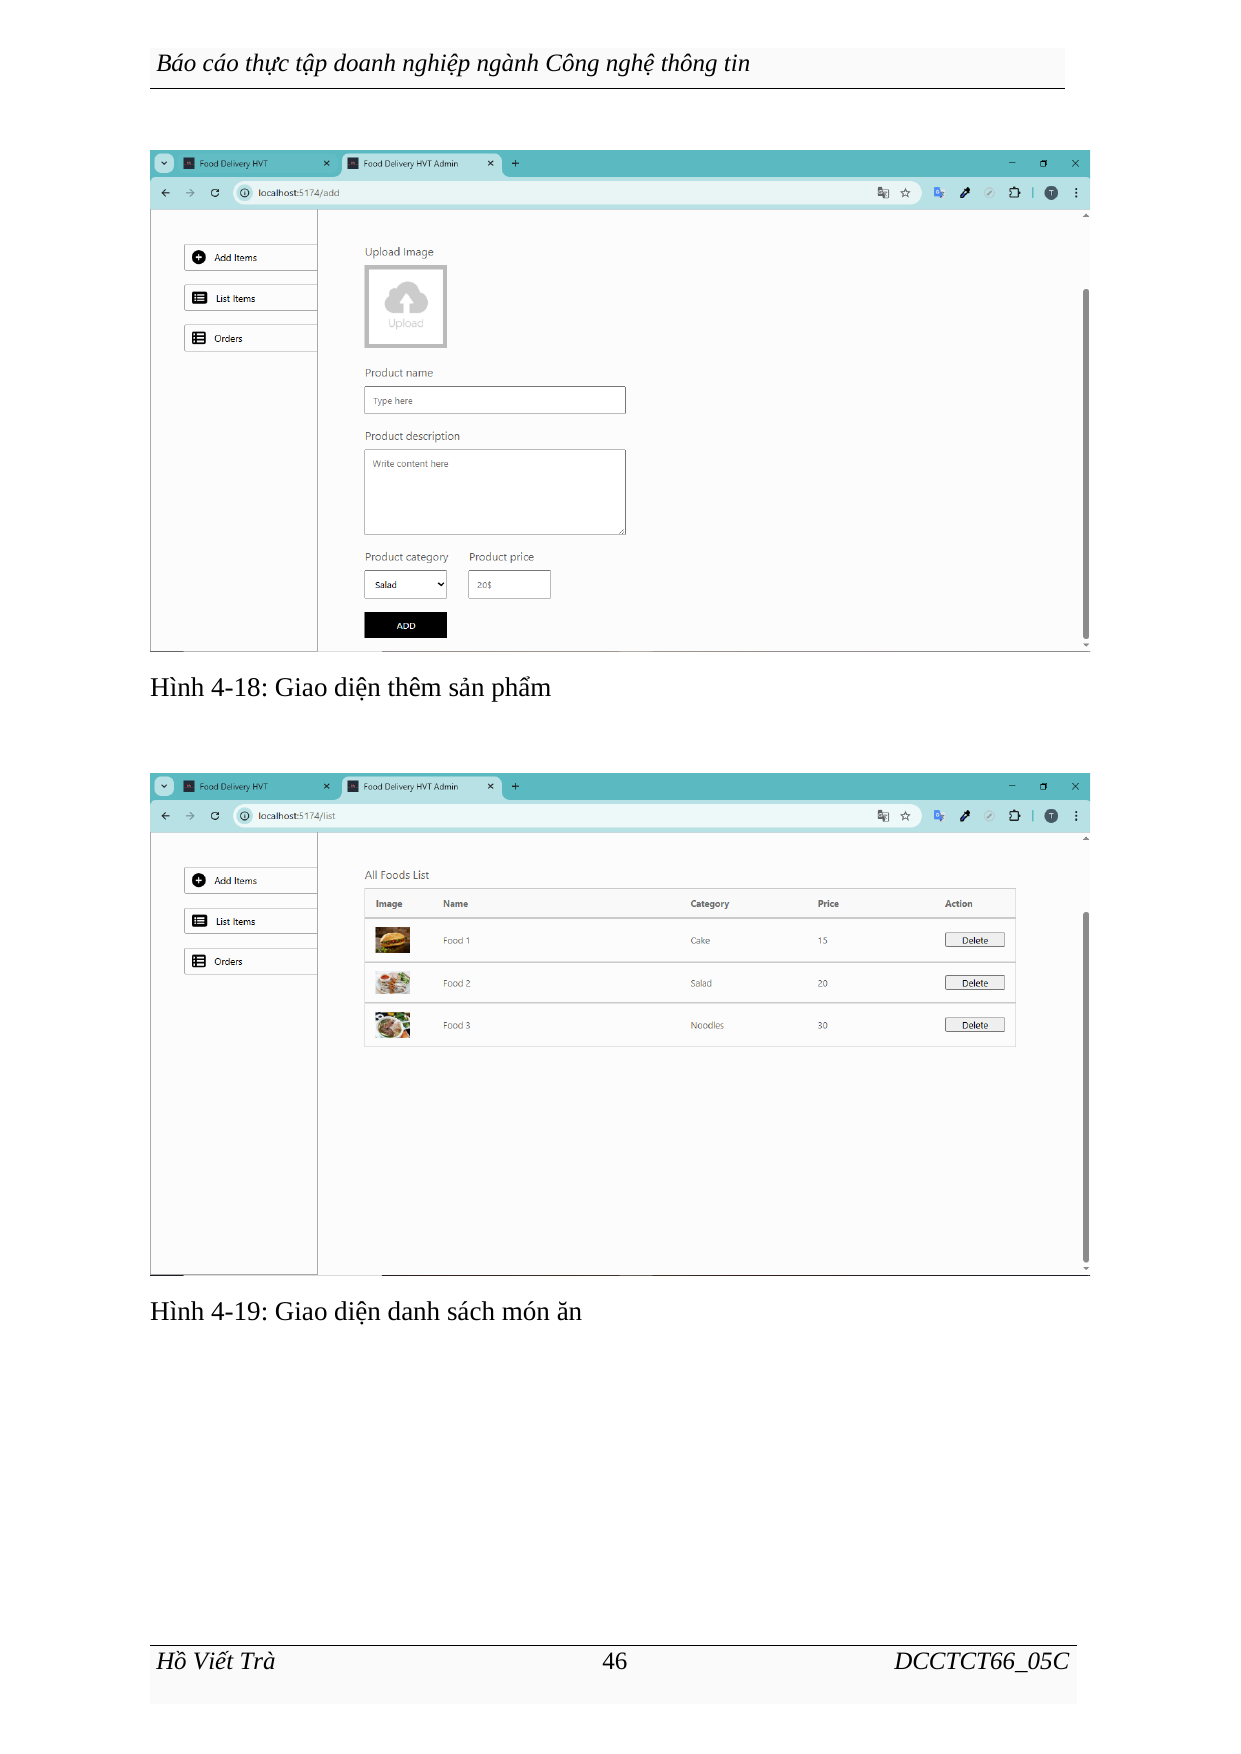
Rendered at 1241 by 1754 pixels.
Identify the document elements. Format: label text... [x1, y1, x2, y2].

picture [150, 773, 1091, 1276]
text Hình 4-18: Giao diện thêm sản phẩm [150, 671, 1090, 702]
picture [150, 150, 1091, 652]
text Hình 4-19: Giao diện danh sách món ăn [150, 1294, 1090, 1326]
